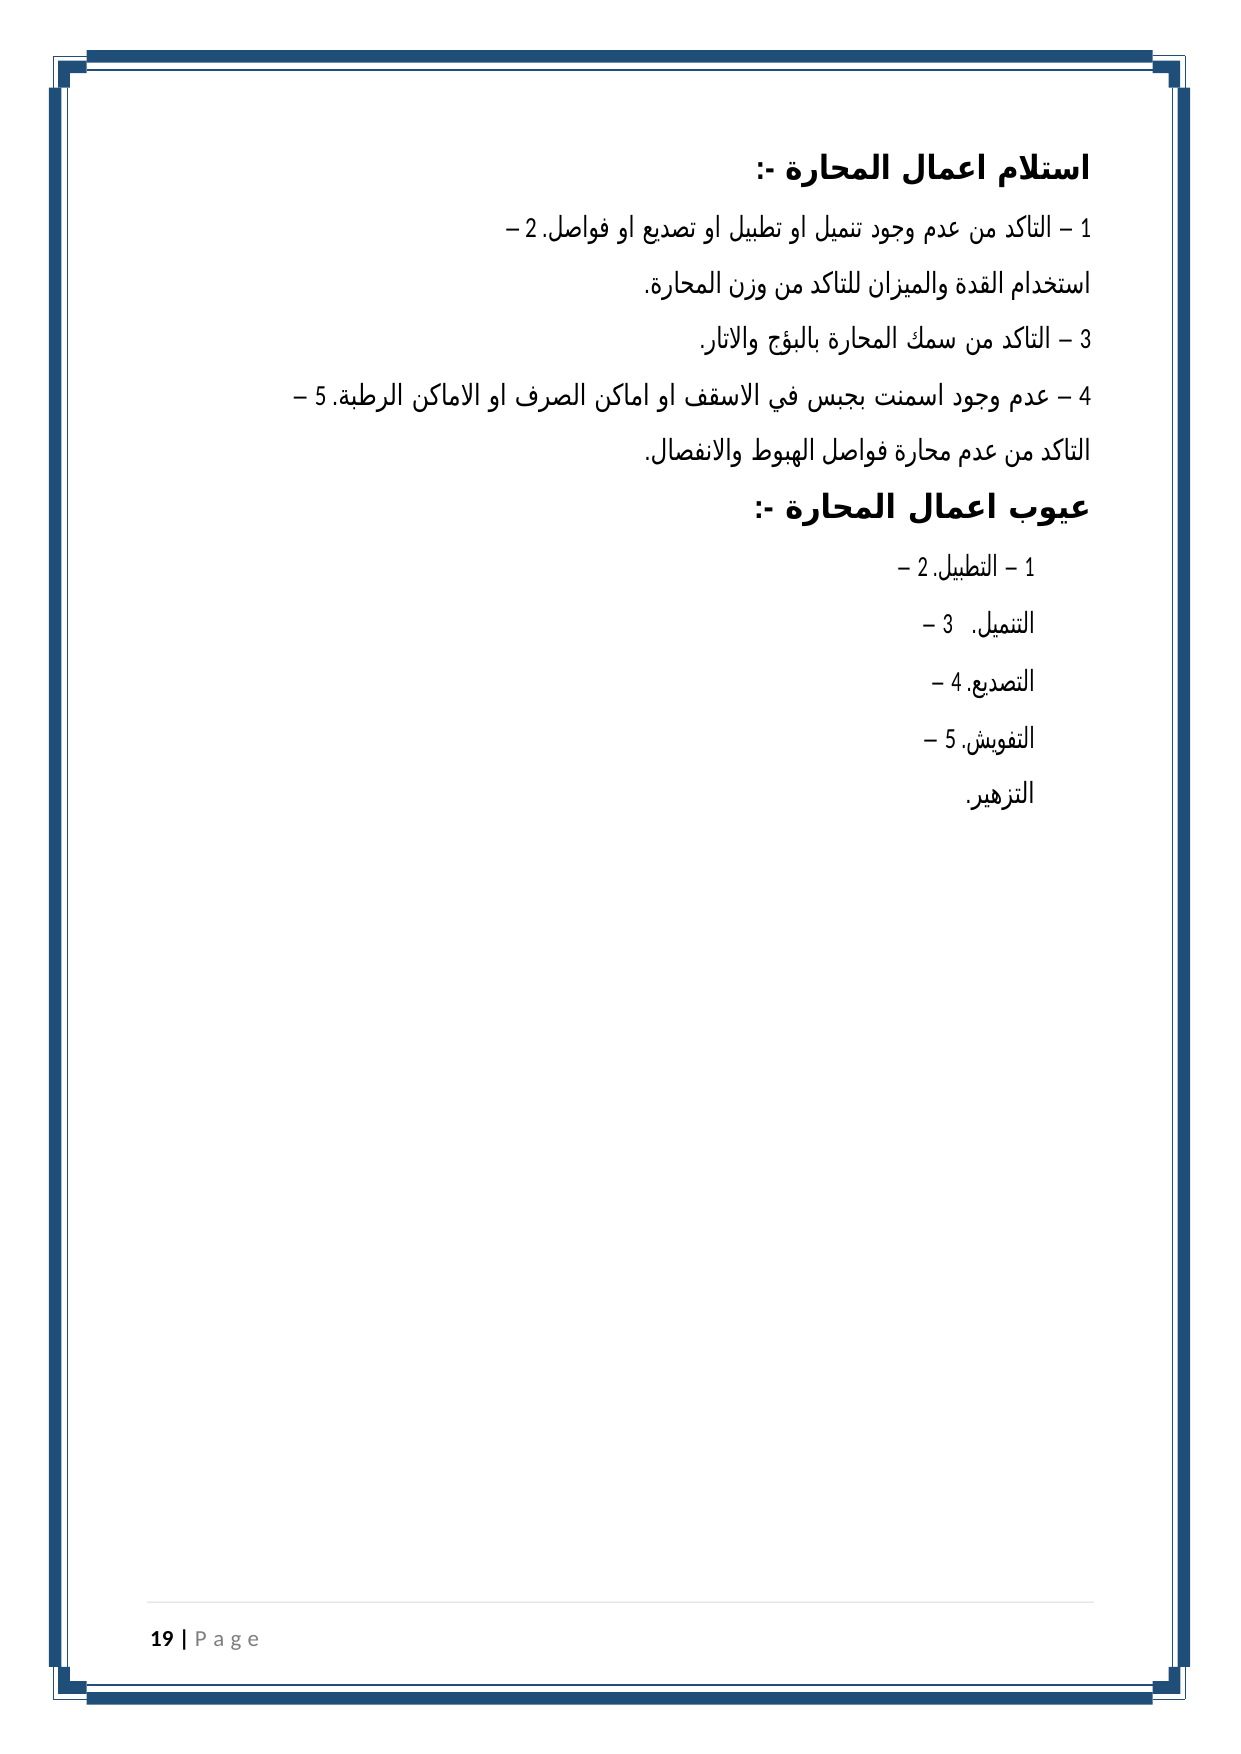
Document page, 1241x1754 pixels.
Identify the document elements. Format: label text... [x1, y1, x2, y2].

text 1 – التاكد من عدم وجود تنميل او تطبيل او تصديع او فواصل. 2 – استخدام القدة والميزان للتاكد من وزن المحارة. [462, 209, 1091, 299]
text 3 – التاكد من سمك المحارة بالبؤج والاتار. [147, 320, 1091, 355]
subtitle استلام اعمال المحارة -: [147, 148, 1090, 187]
text 1 – التطبيل. 2 – التنميل. 3 – التصديع. 4 – التفويش. 5 – التزهير. [887, 548, 1034, 809]
text 4 – عدم وجود اسمنت بجبس في الاسقف او اماكن الصرف او الاماكن الرطبة. 5 – التاكد من عدم محارة فواصل الهبوط والانفصال. [292, 377, 1091, 467]
subtitle عيوب اعمال المحارة -: [147, 487, 1091, 526]
